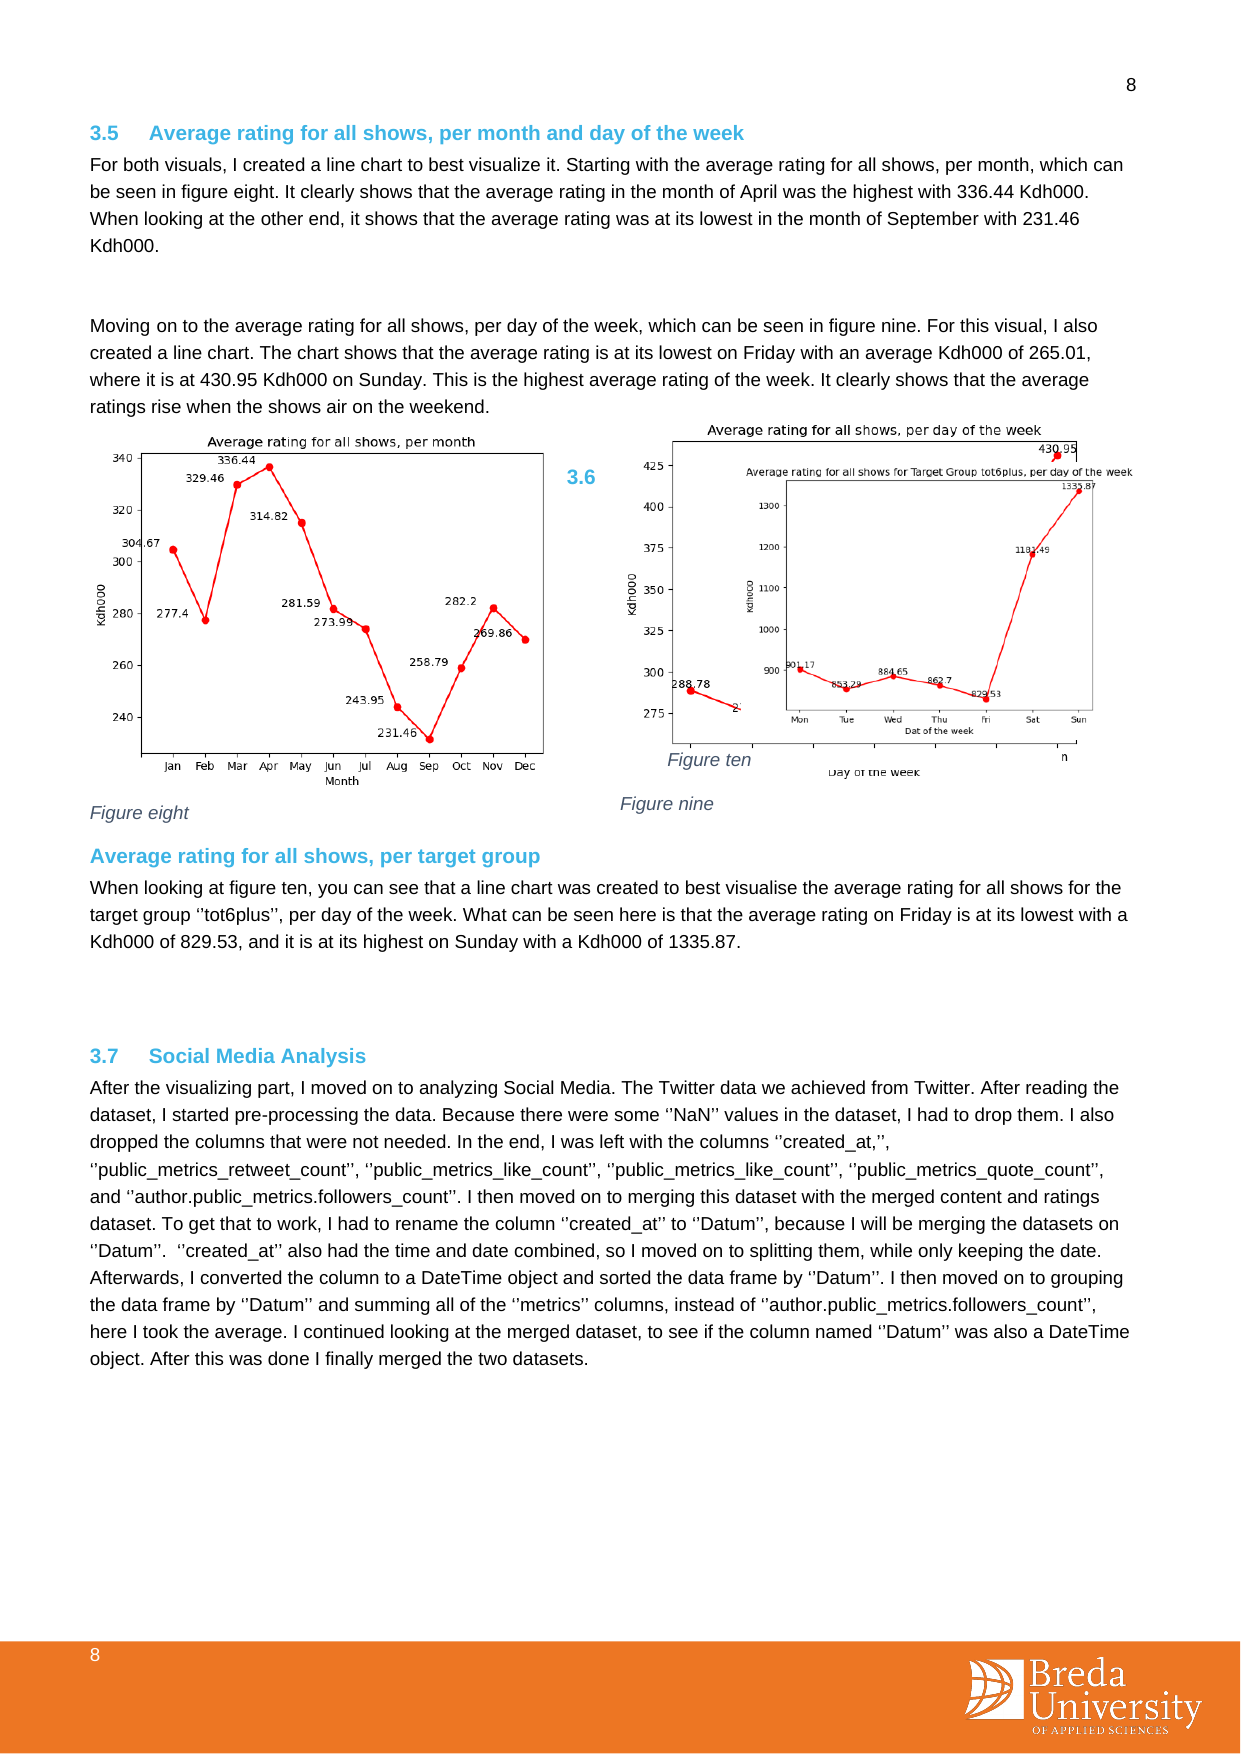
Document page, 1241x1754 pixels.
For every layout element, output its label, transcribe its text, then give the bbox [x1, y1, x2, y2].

text For both visuals, I created a line chart to best visualize it. Starting with the average rating for all shows, per month, which can be seen in figure eight. It clearly shows that the average rating in the month of April was the highest with 336.44 Kdh000. When looking at the other end, it shows that the average rating was at its lowest in the month of September with 231.46 Kdh000. [89, 148, 1136, 257]
subtitle Social Media Analysis [89, 1044, 1136, 1068]
picture [964, 1657, 1241, 1754]
picture [89, 429, 548, 793]
text When looking at figure ten, you can see that a line chart was created to best visualise the average rating for all shows for the target group ‘’tot6plus’’, per day of the week. What can be seen here is that the average rating on Friday is at its lowest with a Kdh000 of 829.53, and it is at its highest on Sunday with a Kdh000 of 1335.87. [89, 871, 1136, 953]
subtitle Average rating for all shows, per month and day of the week [89, 121, 1136, 145]
picture [620, 418, 1137, 784]
text After the visualizing part, I moved on to analyzing Social Media. The Twitter data we achieved from Twitter. After reading the dataset, I started pre-processing the data. Because there were some ‘’NaN’’ values in the dataset, I had to drop them. I also dropped the columns that were not needed. In the end, I was left with the columns ‘’created_at,’’, ‘’public_metrics_retweet_count’’, ‘’public_metrics_like_count’’, ‘’public_metrics_like_count’’, ‘’public_metrics_quote_count’’, and ‘’author.public_metrics.followers_count’’. I then moved on to merging this dataset with the merged content and ratings dataset. To get that to work, I had to rename the column ‘’created_at’’ to ‘’Datum’’, because I will be merging the datasets on ‘’Datum’’. ‘’created_at’’ also had the time and date combined, so I moved on to splitting them, while only keeping the date. Afterwards, I converted the column to a DateTime object and sorted the data frame by ‘’Datum’’. I then moved on to grouping the data frame by ‘’Datum’’ and summing all of the ‘’metrics’’ columns, instead of ‘’author.public_metrics.followers_count’’, here I took the average. I continued looking at the merged dataset, to see if the column named ‘’Datum’’ was also a DateTime object. After this was done I finally merged the two datasets. [89, 1072, 1136, 1369]
text Moving on to the average rating for all shows, per day of the week, which can be seen in figure nine. For this visual, I also created a line chart. The chart shows that the average rating is at its lowest on Friday with an average Kdh000 of 265.01, where it is at 430.95 Kdh000 on Sunday. This is the highest average rating of the week. It clearly shows that the average ratings rise when the shows air on the weekend. [89, 309, 1136, 418]
